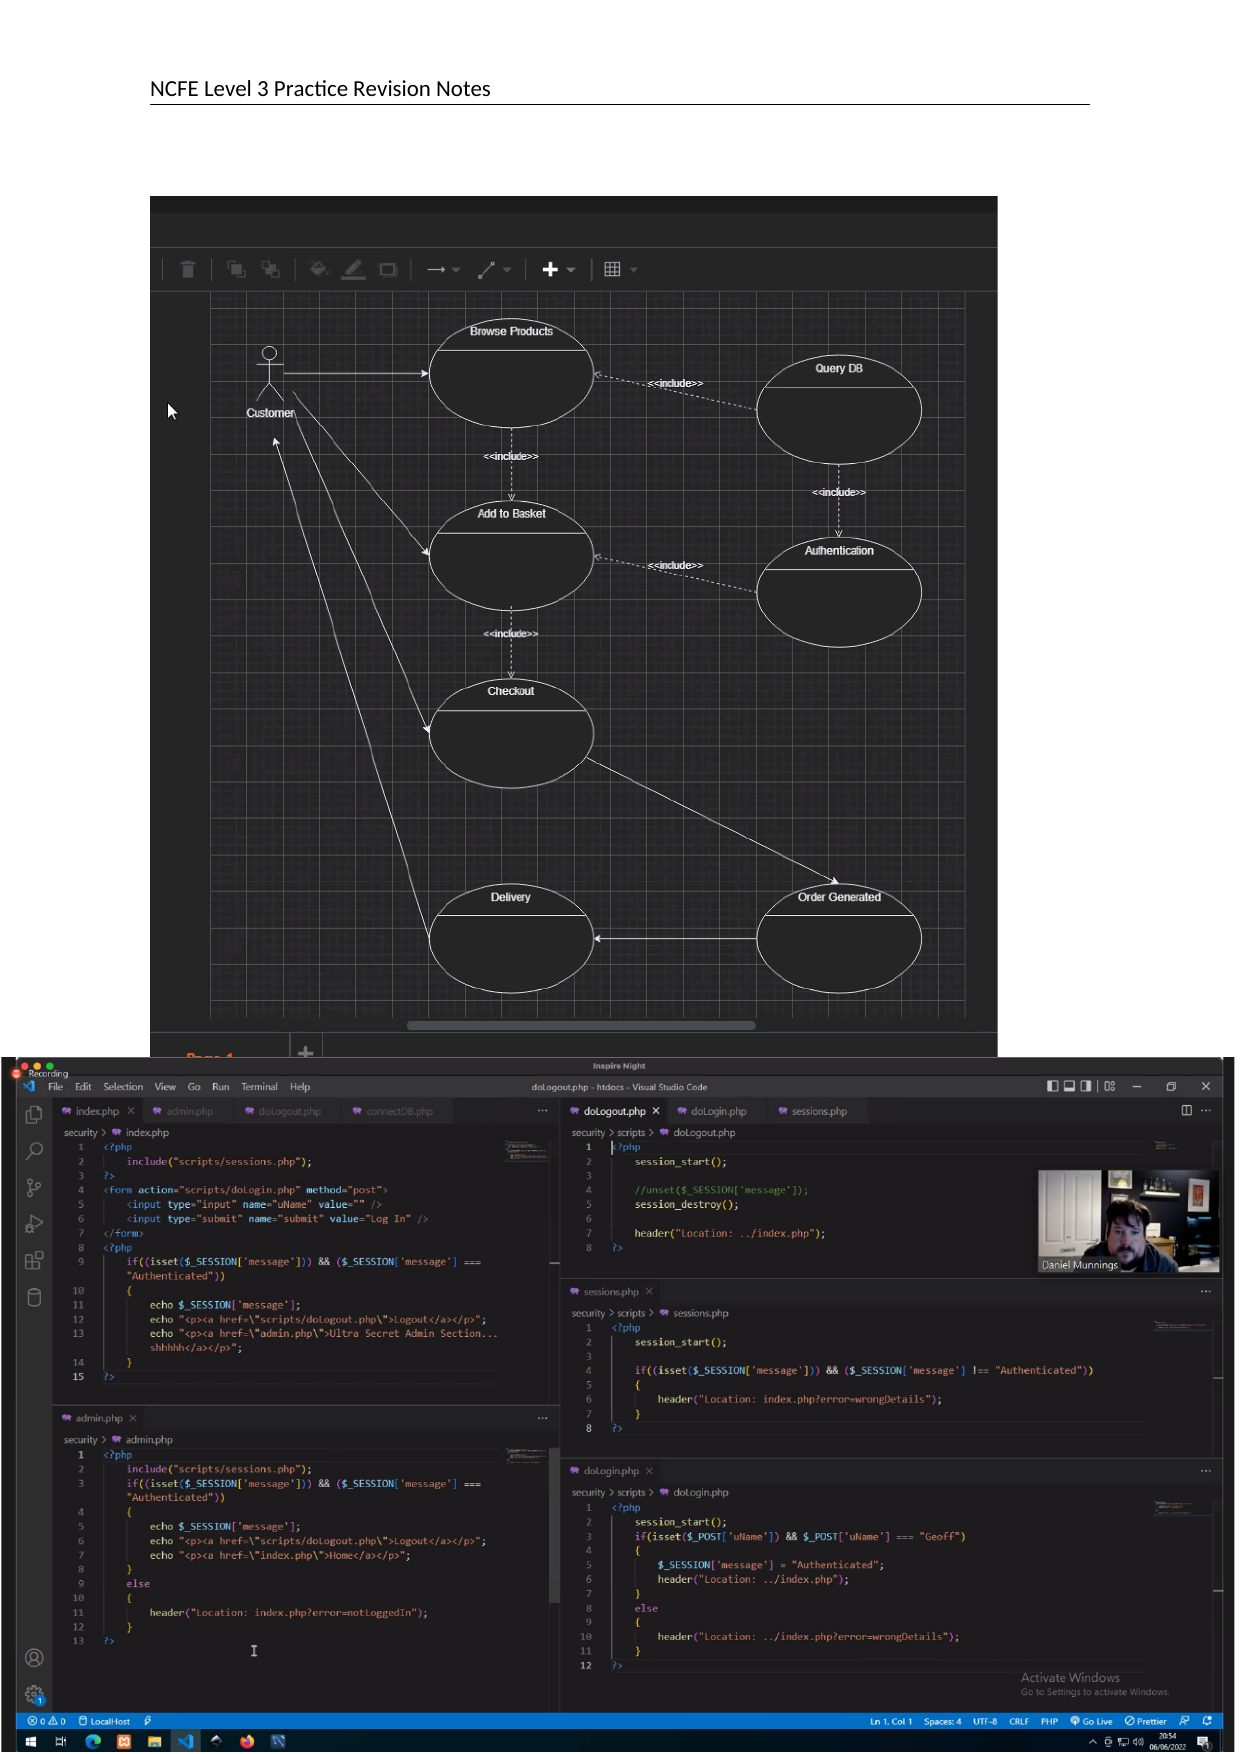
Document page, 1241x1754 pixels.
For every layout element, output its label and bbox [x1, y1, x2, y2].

picture [0, 196, 1234, 1751]
